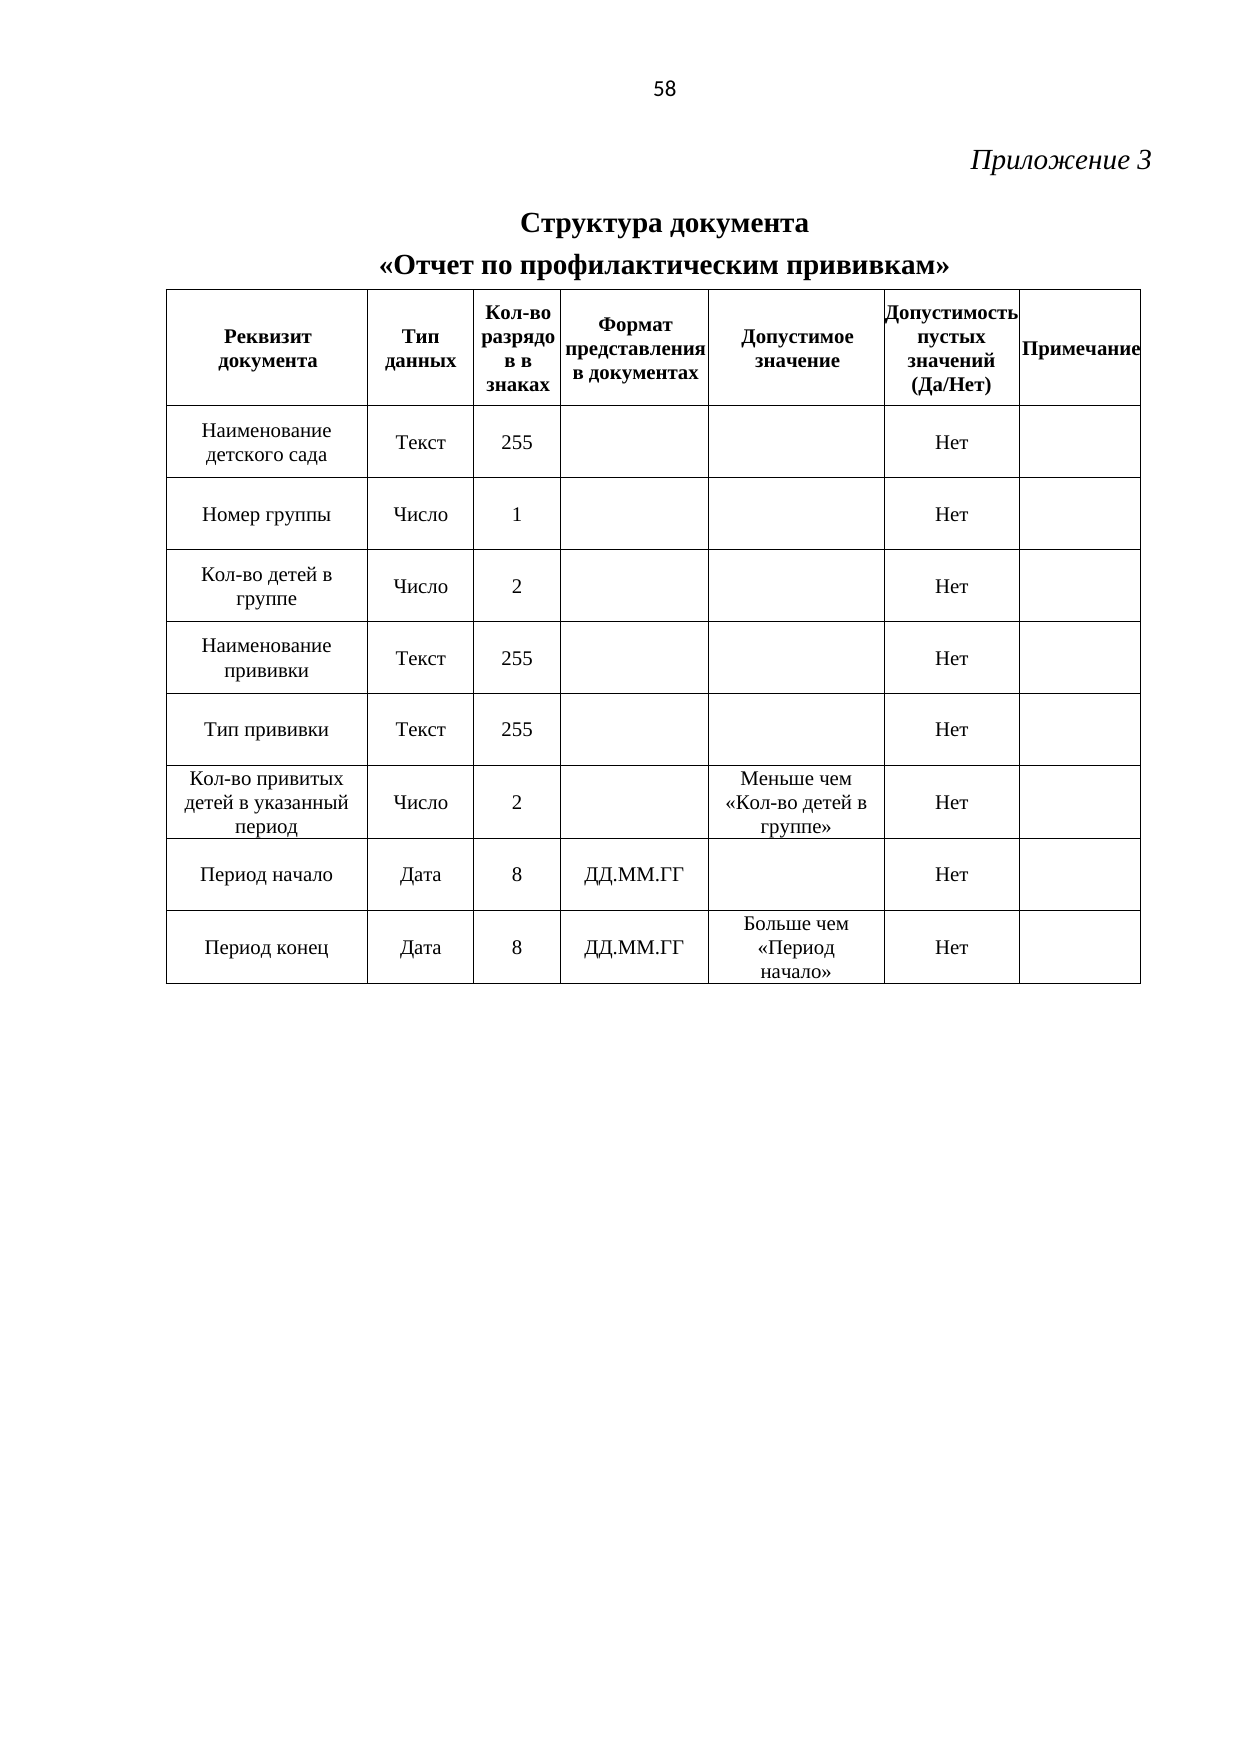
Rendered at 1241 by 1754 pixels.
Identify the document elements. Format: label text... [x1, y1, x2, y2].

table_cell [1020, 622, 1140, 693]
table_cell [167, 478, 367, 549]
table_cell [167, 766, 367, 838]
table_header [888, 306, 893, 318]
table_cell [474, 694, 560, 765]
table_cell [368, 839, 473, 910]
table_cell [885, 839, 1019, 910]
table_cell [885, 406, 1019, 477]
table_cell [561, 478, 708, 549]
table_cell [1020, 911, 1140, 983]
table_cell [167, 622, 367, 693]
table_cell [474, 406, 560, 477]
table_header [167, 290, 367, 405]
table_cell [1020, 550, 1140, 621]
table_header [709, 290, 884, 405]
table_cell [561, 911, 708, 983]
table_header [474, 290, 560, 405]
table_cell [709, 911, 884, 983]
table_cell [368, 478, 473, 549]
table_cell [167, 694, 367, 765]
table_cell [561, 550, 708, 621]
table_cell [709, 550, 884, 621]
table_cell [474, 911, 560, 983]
subtitle Приложение 3 [177, 142, 1152, 176]
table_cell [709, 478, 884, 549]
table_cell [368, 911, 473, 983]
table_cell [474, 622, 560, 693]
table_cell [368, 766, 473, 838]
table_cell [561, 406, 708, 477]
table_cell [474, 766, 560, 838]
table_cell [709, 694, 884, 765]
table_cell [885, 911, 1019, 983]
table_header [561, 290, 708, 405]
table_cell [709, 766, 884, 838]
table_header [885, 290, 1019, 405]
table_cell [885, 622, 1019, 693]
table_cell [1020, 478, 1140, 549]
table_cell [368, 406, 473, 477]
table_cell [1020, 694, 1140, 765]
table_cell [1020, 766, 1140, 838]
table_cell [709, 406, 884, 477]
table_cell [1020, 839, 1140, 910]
text «Отчет по профилактическим прививкам» [177, 247, 1152, 281]
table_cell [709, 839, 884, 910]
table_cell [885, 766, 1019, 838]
text Структура документа [177, 205, 1152, 239]
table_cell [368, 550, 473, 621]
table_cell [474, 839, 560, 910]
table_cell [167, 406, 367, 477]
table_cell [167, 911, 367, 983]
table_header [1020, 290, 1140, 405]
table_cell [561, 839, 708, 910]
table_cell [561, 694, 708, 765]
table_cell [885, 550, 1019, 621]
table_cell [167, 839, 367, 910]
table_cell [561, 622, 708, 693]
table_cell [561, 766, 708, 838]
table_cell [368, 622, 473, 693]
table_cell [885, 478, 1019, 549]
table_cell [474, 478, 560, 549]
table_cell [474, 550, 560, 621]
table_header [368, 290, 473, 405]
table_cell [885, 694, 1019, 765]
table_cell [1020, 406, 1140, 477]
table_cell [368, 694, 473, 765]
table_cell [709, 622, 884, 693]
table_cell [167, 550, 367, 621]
